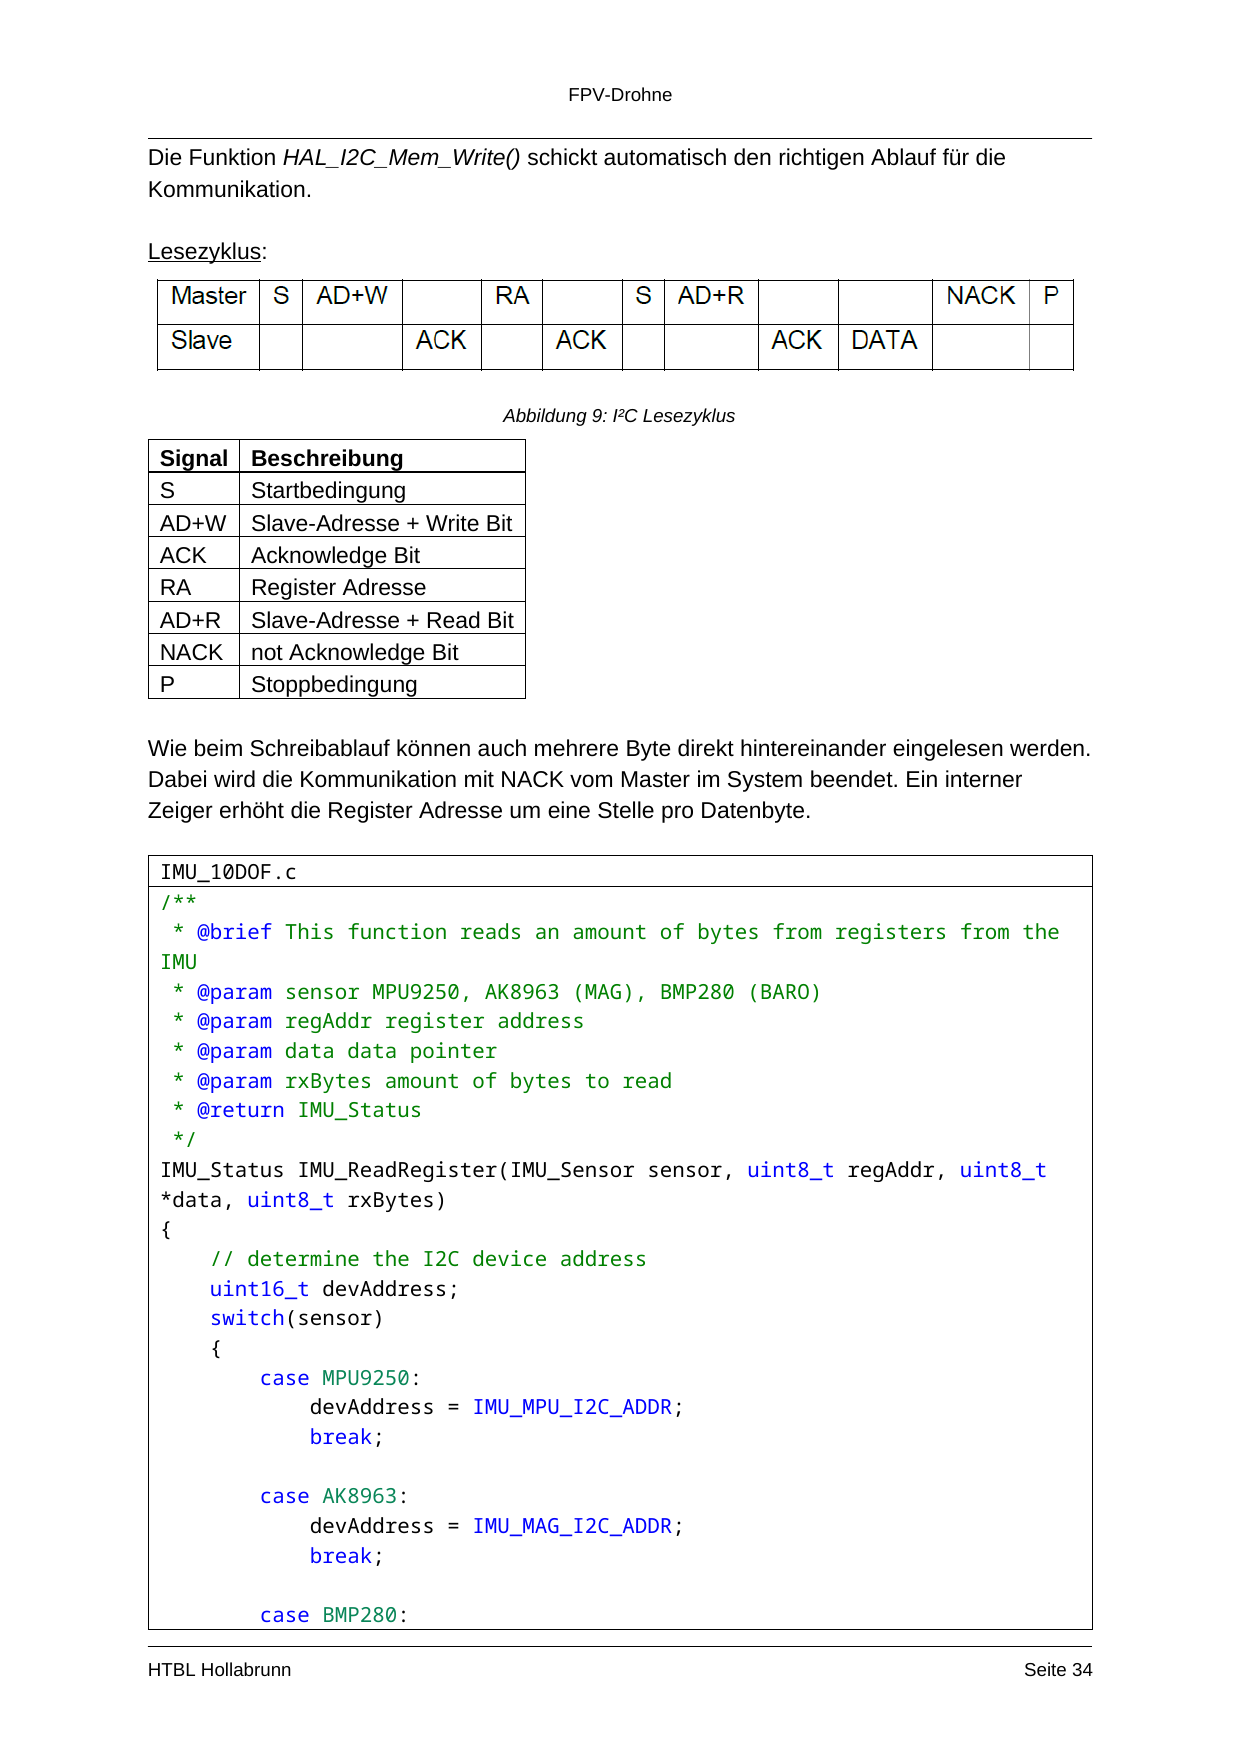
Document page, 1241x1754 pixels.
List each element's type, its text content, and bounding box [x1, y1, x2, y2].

table_cell Register Adresse [240, 569, 525, 601]
table_cell Slave-Adresse + Read Bit [240, 602, 525, 633]
table_cell AD+W [149, 505, 239, 536]
picture [156, 264, 1084, 383]
text Wie beim Schreibablauf können auch mehrere Byte direkt hintereinander eingelesen werden. Dabei wird die Kommunikation mit NACK vom Master im System beendet. Ein interner Zeiger erhöht die Register Adresse um eine Stelle pro Datenbyte. [148, 730, 1092, 823]
text Abbildung 9: I²C Lesezyklus [148, 395, 1092, 427]
table_cell Startbedingung [240, 473, 525, 504]
table_cell S [149, 473, 239, 504]
table_cell P [149, 666, 239, 697]
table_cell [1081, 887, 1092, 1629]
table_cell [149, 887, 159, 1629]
table_header Signal [149, 440, 239, 471]
table_cell not Acknowledge Bit [240, 634, 525, 665]
table_cell NACK [149, 634, 239, 665]
table_cell Acknowledge Bit [240, 537, 525, 568]
table_cell RA [149, 569, 239, 601]
text Lesezyklus: [148, 233, 1092, 264]
table_cell ACK [149, 537, 239, 568]
table_cell Slave-Adresse + Write Bit [240, 505, 525, 536]
table_header Beschreibung [240, 440, 525, 471]
table_cell AD+R [149, 602, 239, 633]
text Die Funktion HAL_I2C_Mem_Write() schickt automatisch den richtigen Ablauf für die Kommunikation. [148, 139, 1092, 202]
table_cell Stoppbedingung [240, 666, 525, 697]
